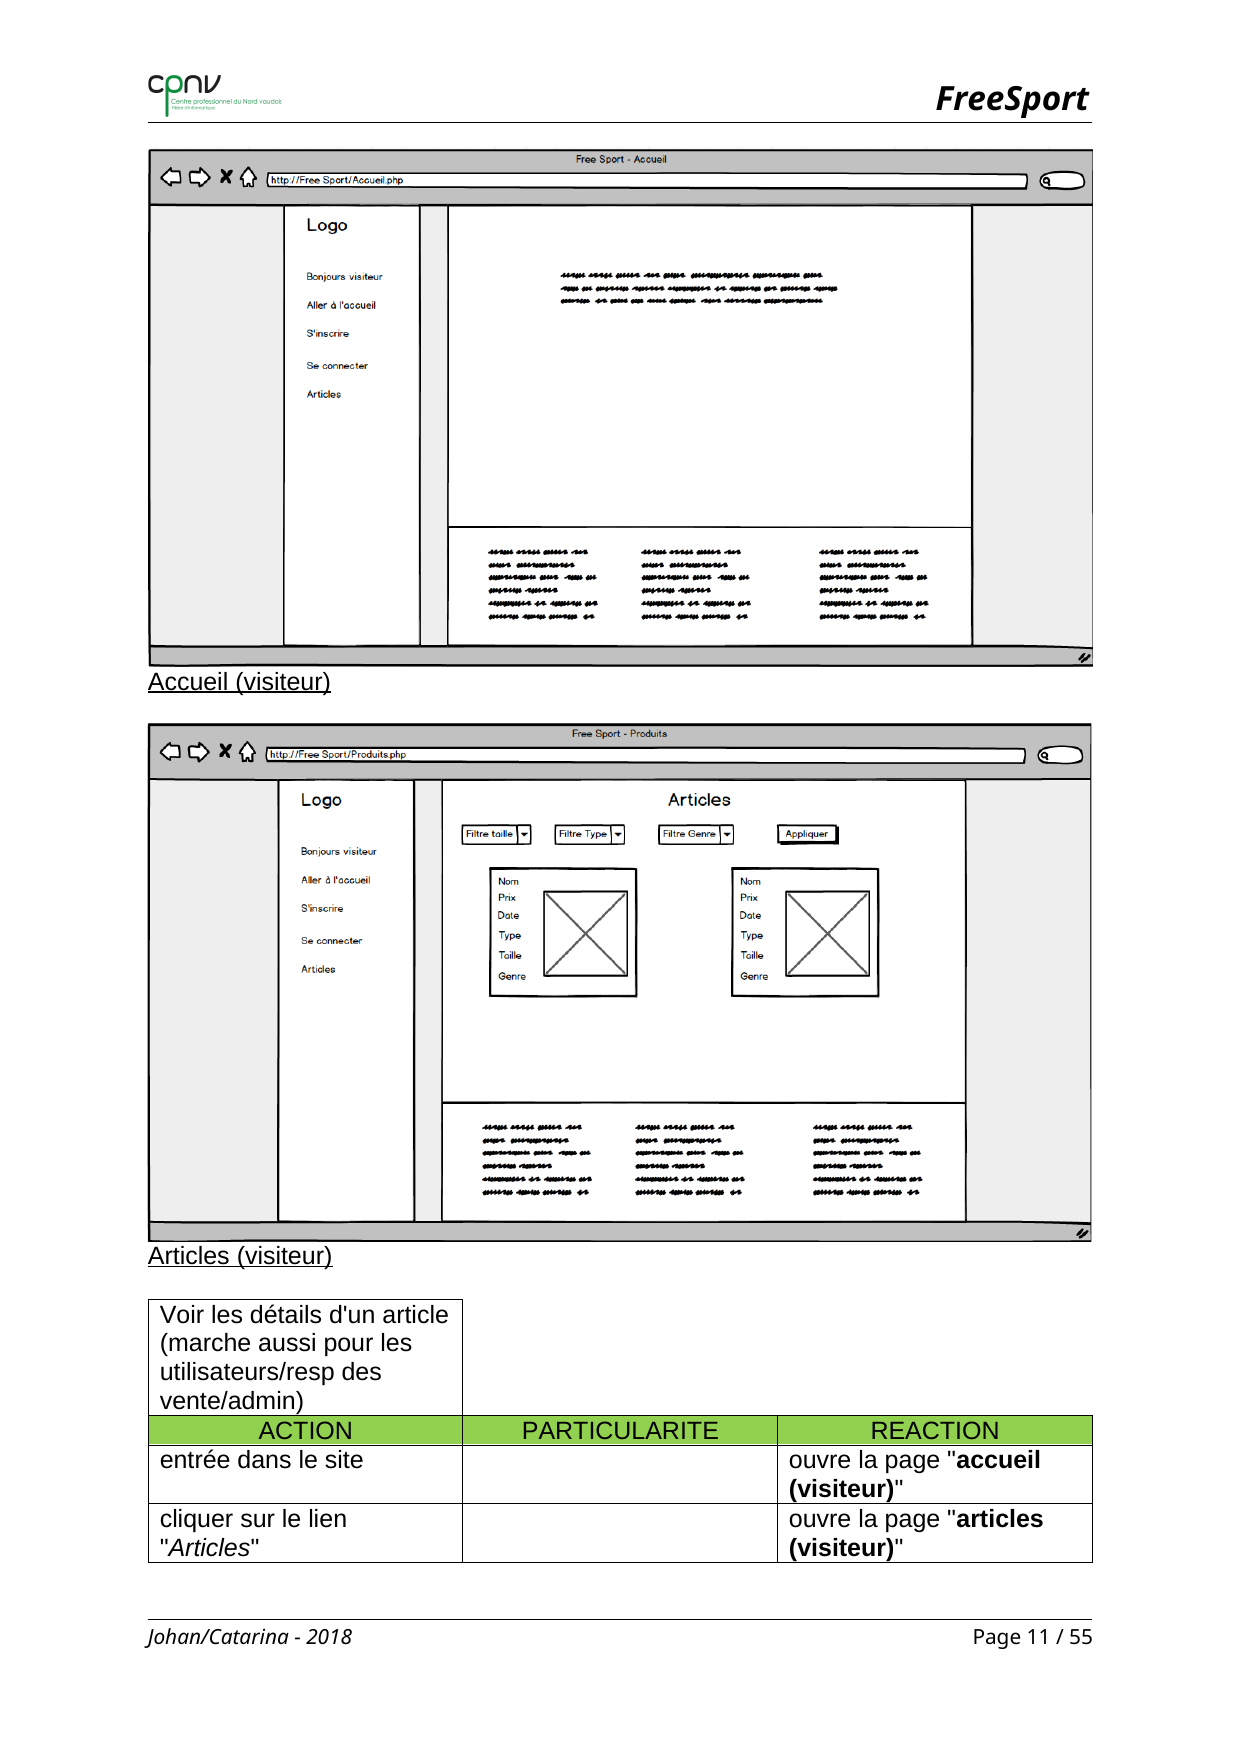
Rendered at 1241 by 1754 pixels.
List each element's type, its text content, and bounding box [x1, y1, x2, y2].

table_cell ouvre la page "accueil (visiteur)" [778, 1446, 1092, 1503]
table_header Voir les détails d'un article (marche aussi pour les utilisateurs/resp des vente/admin) [149, 1300, 462, 1415]
table_cell ACTION [149, 1416, 462, 1444]
picture [148, 75, 282, 117]
table_cell [463, 1504, 777, 1562]
table_cell REACTION [778, 1416, 1092, 1444]
text Accueil (visiteur) [148, 667, 1092, 695]
picture [147, 147, 1093, 667]
table_cell cliquer sur le lien "Articles" [149, 1504, 462, 1562]
table_cell entrée dans le site [149, 1446, 462, 1503]
table_cell ouvre la page "articles (visiteur)" [778, 1504, 1092, 1562]
table_cell PARTICULARITE [463, 1416, 777, 1444]
picture [147, 723, 1092, 1242]
table_cell [463, 1446, 777, 1503]
text Articles (visiteur) [148, 1242, 1092, 1270]
